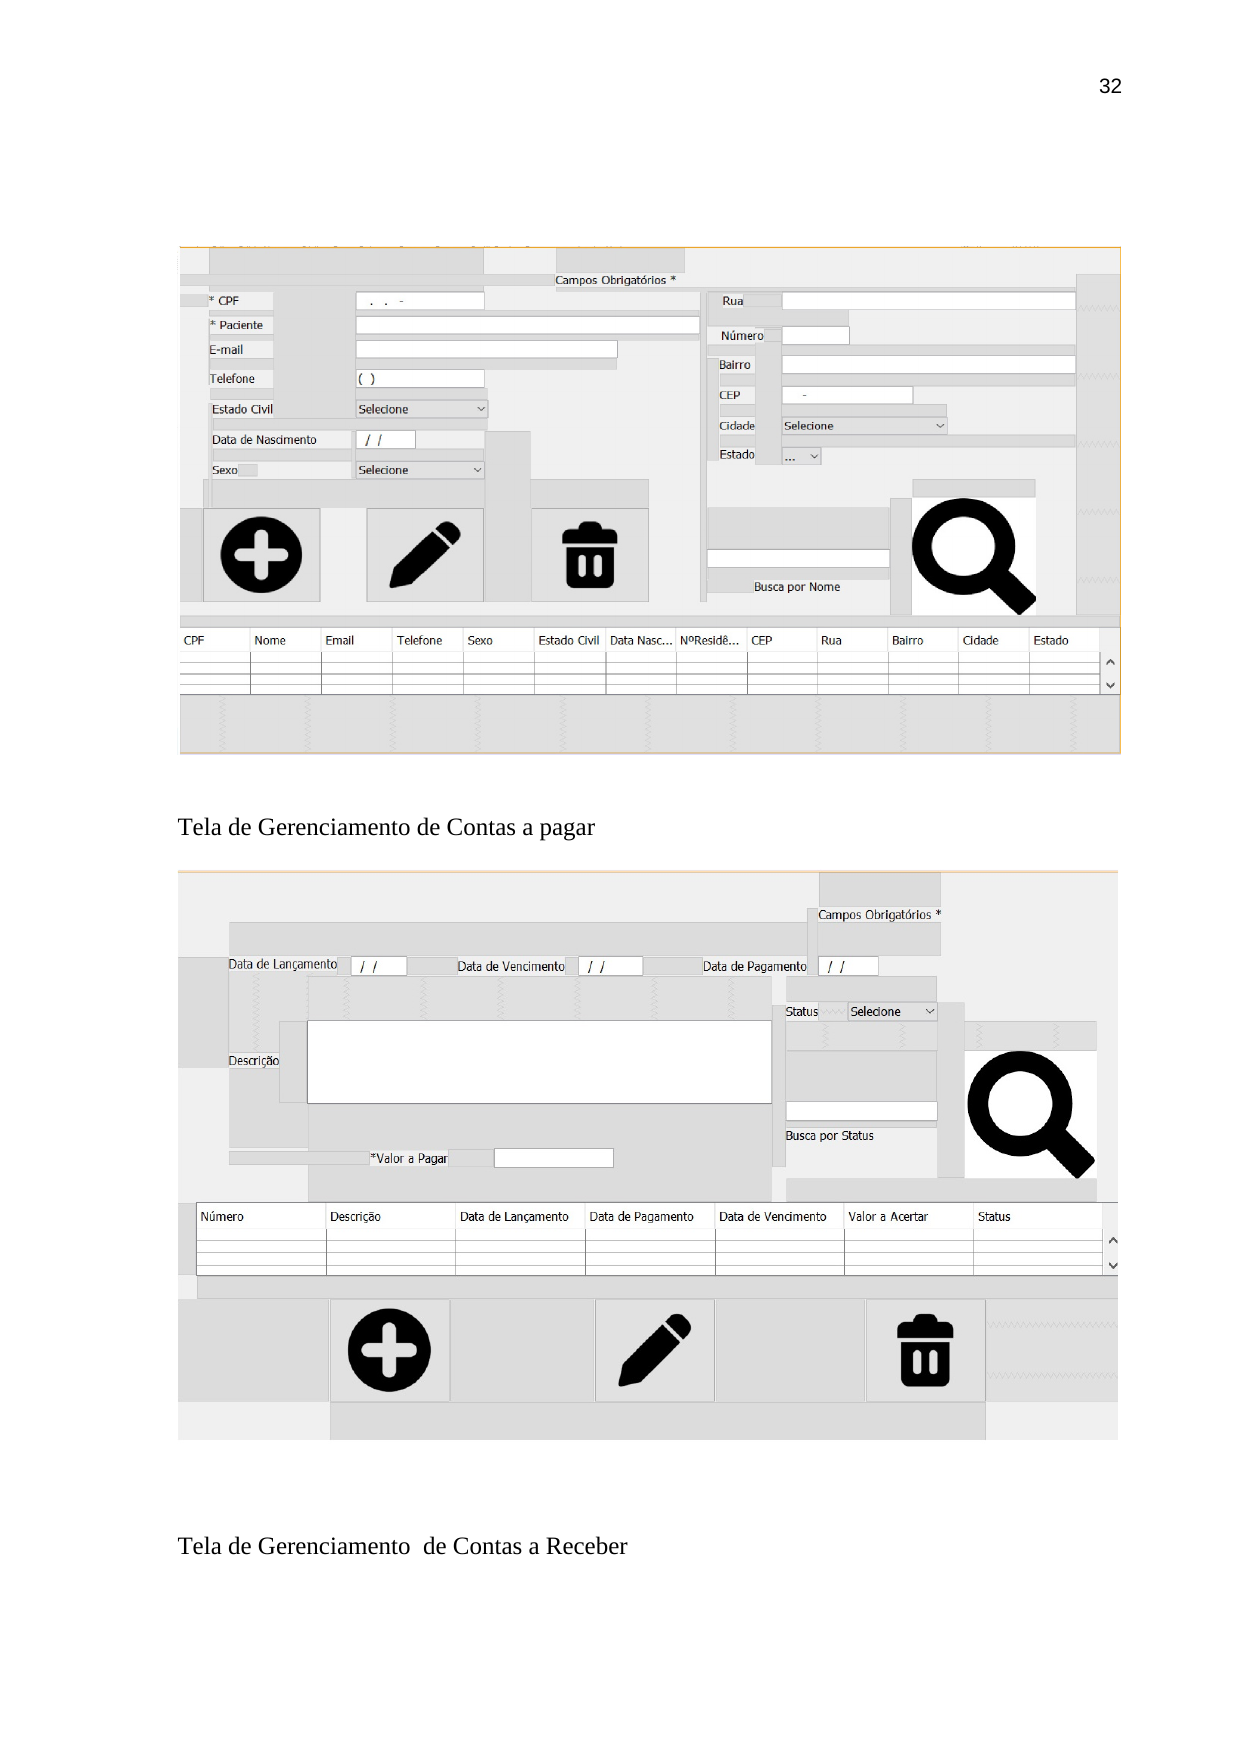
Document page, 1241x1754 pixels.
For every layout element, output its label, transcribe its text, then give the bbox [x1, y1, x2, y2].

picture [177, 869, 1121, 1445]
text Tela de Gerenciamento de Contas a pagar [177, 812, 1122, 841]
text Tela de Gerenciamento de Contas a Receber [177, 1531, 1122, 1560]
picture [177, 246, 1121, 755]
